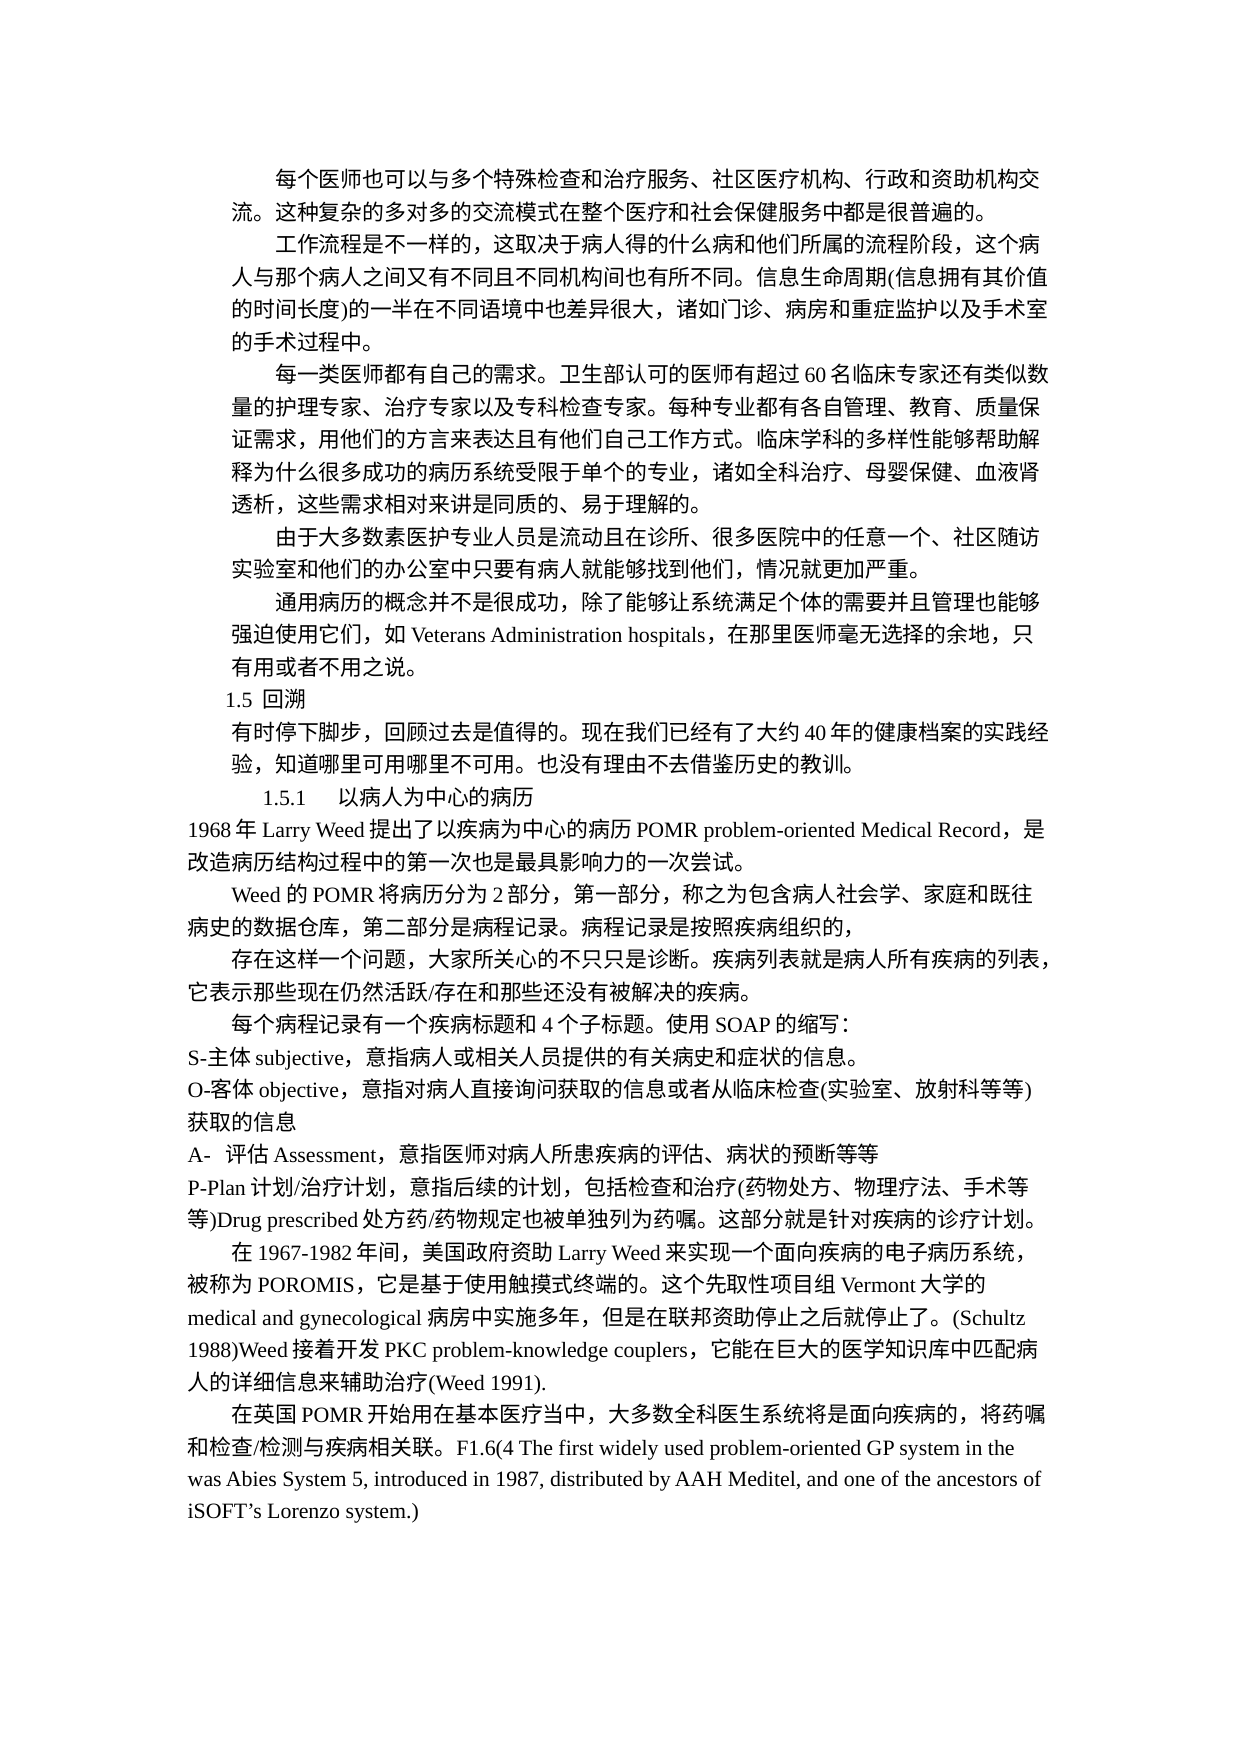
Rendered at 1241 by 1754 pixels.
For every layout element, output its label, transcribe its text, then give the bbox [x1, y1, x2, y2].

list 以病人为中心的病历 [262, 779, 1053, 812]
text S-主体subjective，意指病人或相关人员提供的有关病史和症状的信息。 [187, 1039, 1053, 1072]
text 存在这样一个问题，大家所关心的不只只是诊断。疾病列表就是病人所有疾病的列表，它表示那些现在仍然活跃/存在和那些还没有被解决的疾病。 [187, 942, 1053, 1007]
text 在1967-1982年间，美国政府资助Larry Weed来实现一个面向疾病的电子病历系统，被称为POROMIS，它是基于使用触摸式终端的。这个先取性项目组Vermont大学的medical and gynecological 病房中实施多年，但是在联邦资助停止之后就停止了。(Schultz 1988)Weed接着开发PKC problem-knowledge couplers，它能在巨大的医学知识库中匹配病人的详细信息来辅助治疗(Weed 1991). [187, 1234, 1053, 1397]
list 有时停下脚步，回顾过去是值得的。现在我们已经有了大约40年的健康档案的实践经验，知道哪里可用哪里不可用。也没有理由不去借鉴历史的教训。 [231, 714, 1053, 779]
list 回溯 [225, 682, 1053, 714]
list 通用病历的概念并不是很成功，除了能够让系统满足个体的需要并且管理也能够强迫使用它们，如Veterans Administration hospitals，在那里医师毫无选择的余地，只有用或者不用之说。 [231, 584, 1053, 682]
list 由于大多数素医护专业人员是流动且在诊所、很多医院中的任意一个、社区随访实验室和他们的办公室中只要有病人就能够找到他们，情况就更加严重。 [231, 519, 1053, 584]
list 每一类医师都有自己的需求。卫生部认可的医师有超过60名临床专家还有类似数量的护理专家、治疗专家以及专科检查专家。每种专业都有各自管理、教育、质量保证需求，用他们的方言来表达且有他们自己工作方式。临床学科的多样性能够帮助解释为什么很多成功的病历系统受限于单个的专业，诸如全科治疗、母婴保健、血液肾透析，这些需求相对来讲是同质的、易于理解的。 [231, 357, 1053, 519]
text Weed 的POMR将病历分为2部分，第一部分，称之为包含病人社会学、家庭和既往病史的数据仓库，第二部分是病程记录。病程记录是按照疾病组织的， [187, 877, 1053, 942]
text O-客体objective，意指对病人直接询问获取的信息或者从临床检查(实验室、放射科等等)获取的信息 [187, 1072, 1053, 1137]
text 在英国POMR开始用在基本医疗当中，大多数全科医生系统将是面向疾病的，将药嘱和检查/检测与疾病相关联。F1.6(4 The first widely used problem-oriented GP system in the was Abies System 5, introduced in 1987, distributed by AAH Meditel, and one of the ancestors of iSOFT’s Lorenzo system.) [187, 1397, 1053, 1527]
text 1968年Larry Weed提出了以疾病为中心的病历POMR problem-oriented Medical Record，是改造病历结构过程中的第一次也是最具影响力的一次尝试。 [187, 812, 1053, 877]
text 每个病程记录有一个疾病标题和4个子标题。使用SOAP的缩写： [187, 1007, 1053, 1039]
list 评估Assessment，意指医师对病人所患疾病的评估、病状的预断等等 [187, 1137, 1053, 1169]
text P-Plan计划/治疗计划，意指后续的计划，包括检查和治疗(药物处方、物理疗法、手术等等)Drug prescribed处方药/药物规定也被单独列为药嘱。这部分就是针对疾病的诊疗计划。 [187, 1169, 1053, 1234]
list 工作流程是不一样的，这取决于病人得的什么病和他们所属的流程阶段，这个病人与那个病人之间又有不同且不同机构间也有所不同。信息生命周期(信息拥有其价值的时间长度)的一半在不同语境中也差异很大，诸如门诊、病房和重症监护以及手术室的手术过程中。 [231, 227, 1053, 357]
list 每个医师也可以与多个特殊检查和治疗服务、社区医疗机构、行政和资助机构交流。这种复杂的多对多的交流模式在整个医疗和社会保健服务中都是很普遍的。 [231, 162, 1053, 227]
